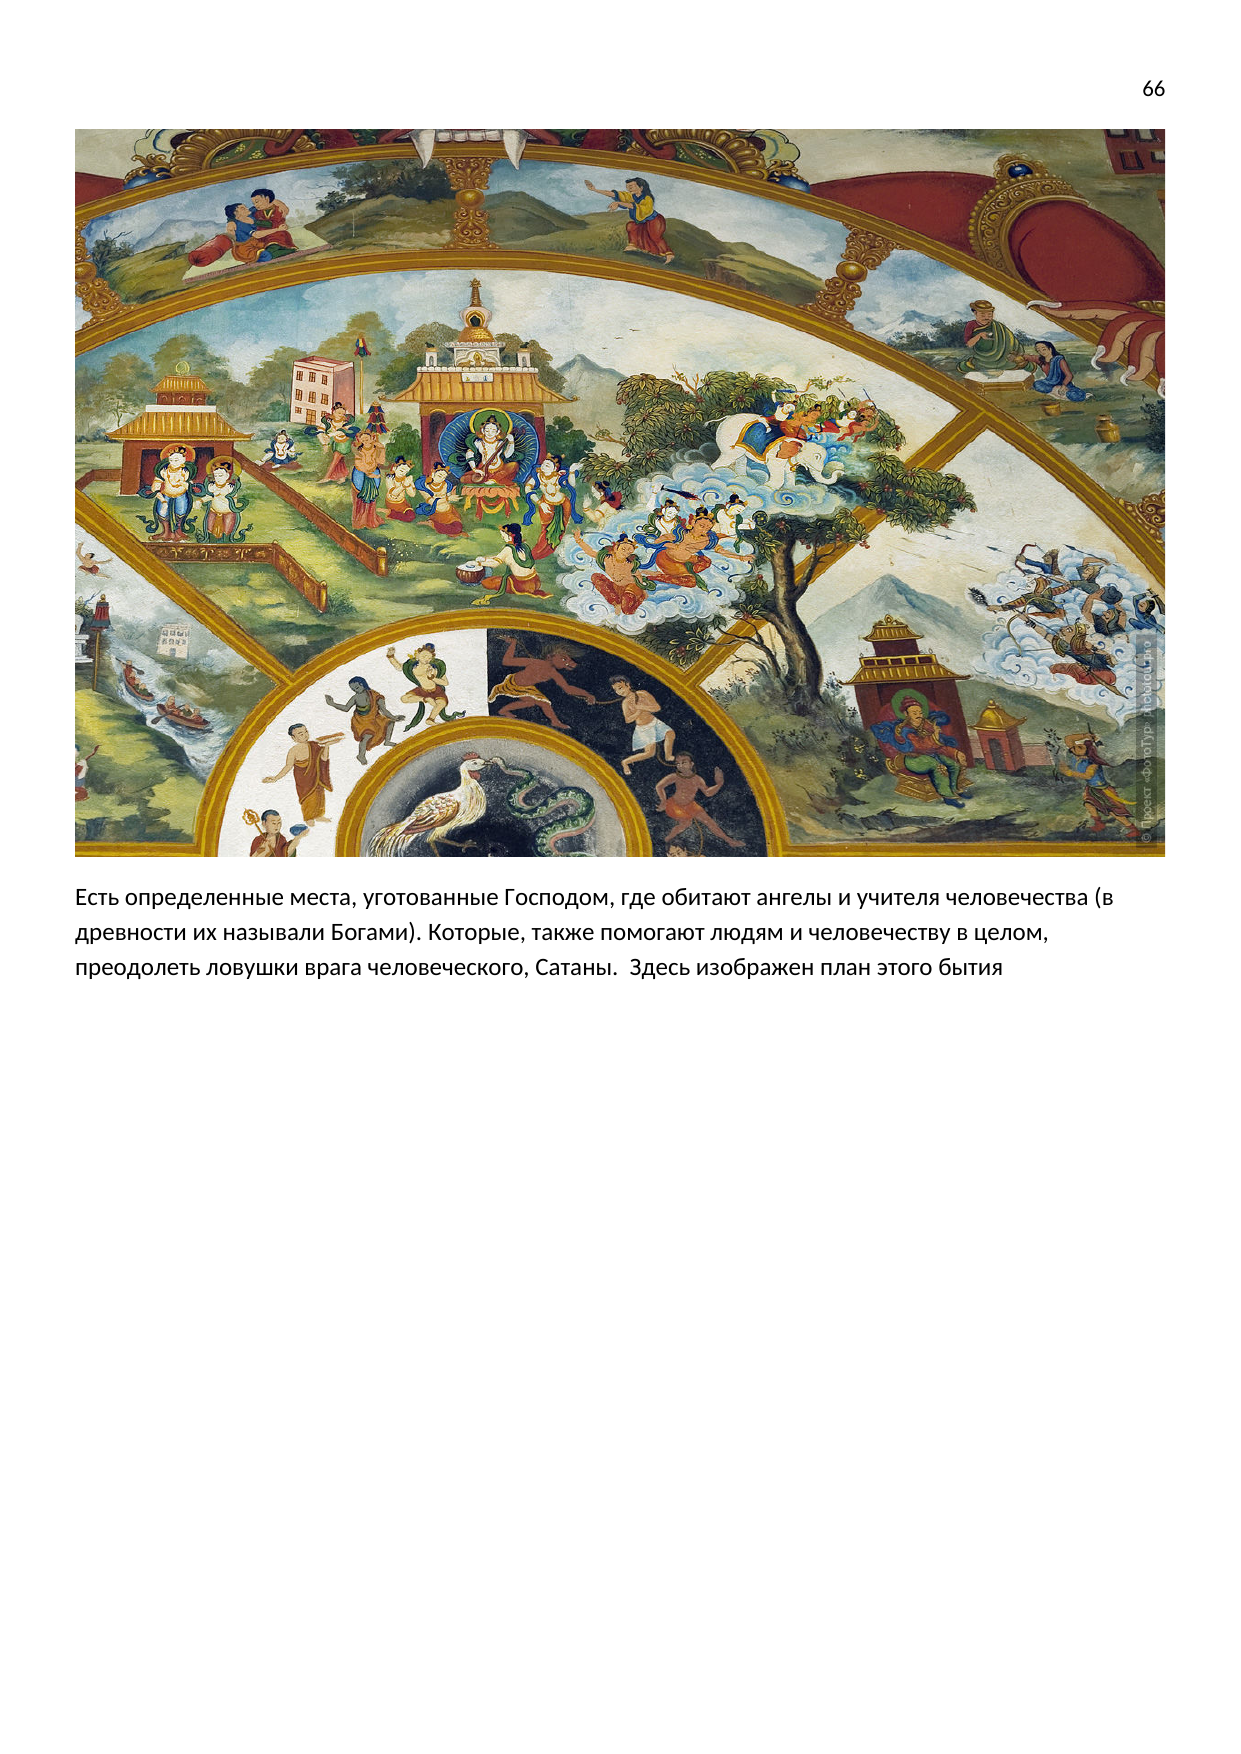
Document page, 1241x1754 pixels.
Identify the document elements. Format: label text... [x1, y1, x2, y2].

text Есть определенные места, уготованные Господом, где обитают ангелы и учителя человечества (в древности их называли Богами). Которые, также помогают людям и человечеству в целом, преодолеть ловушки врага человеческого, Сатаны. Здесь изображен план этого бытия [75, 882, 1165, 982]
picture [75, 129, 1166, 857]
